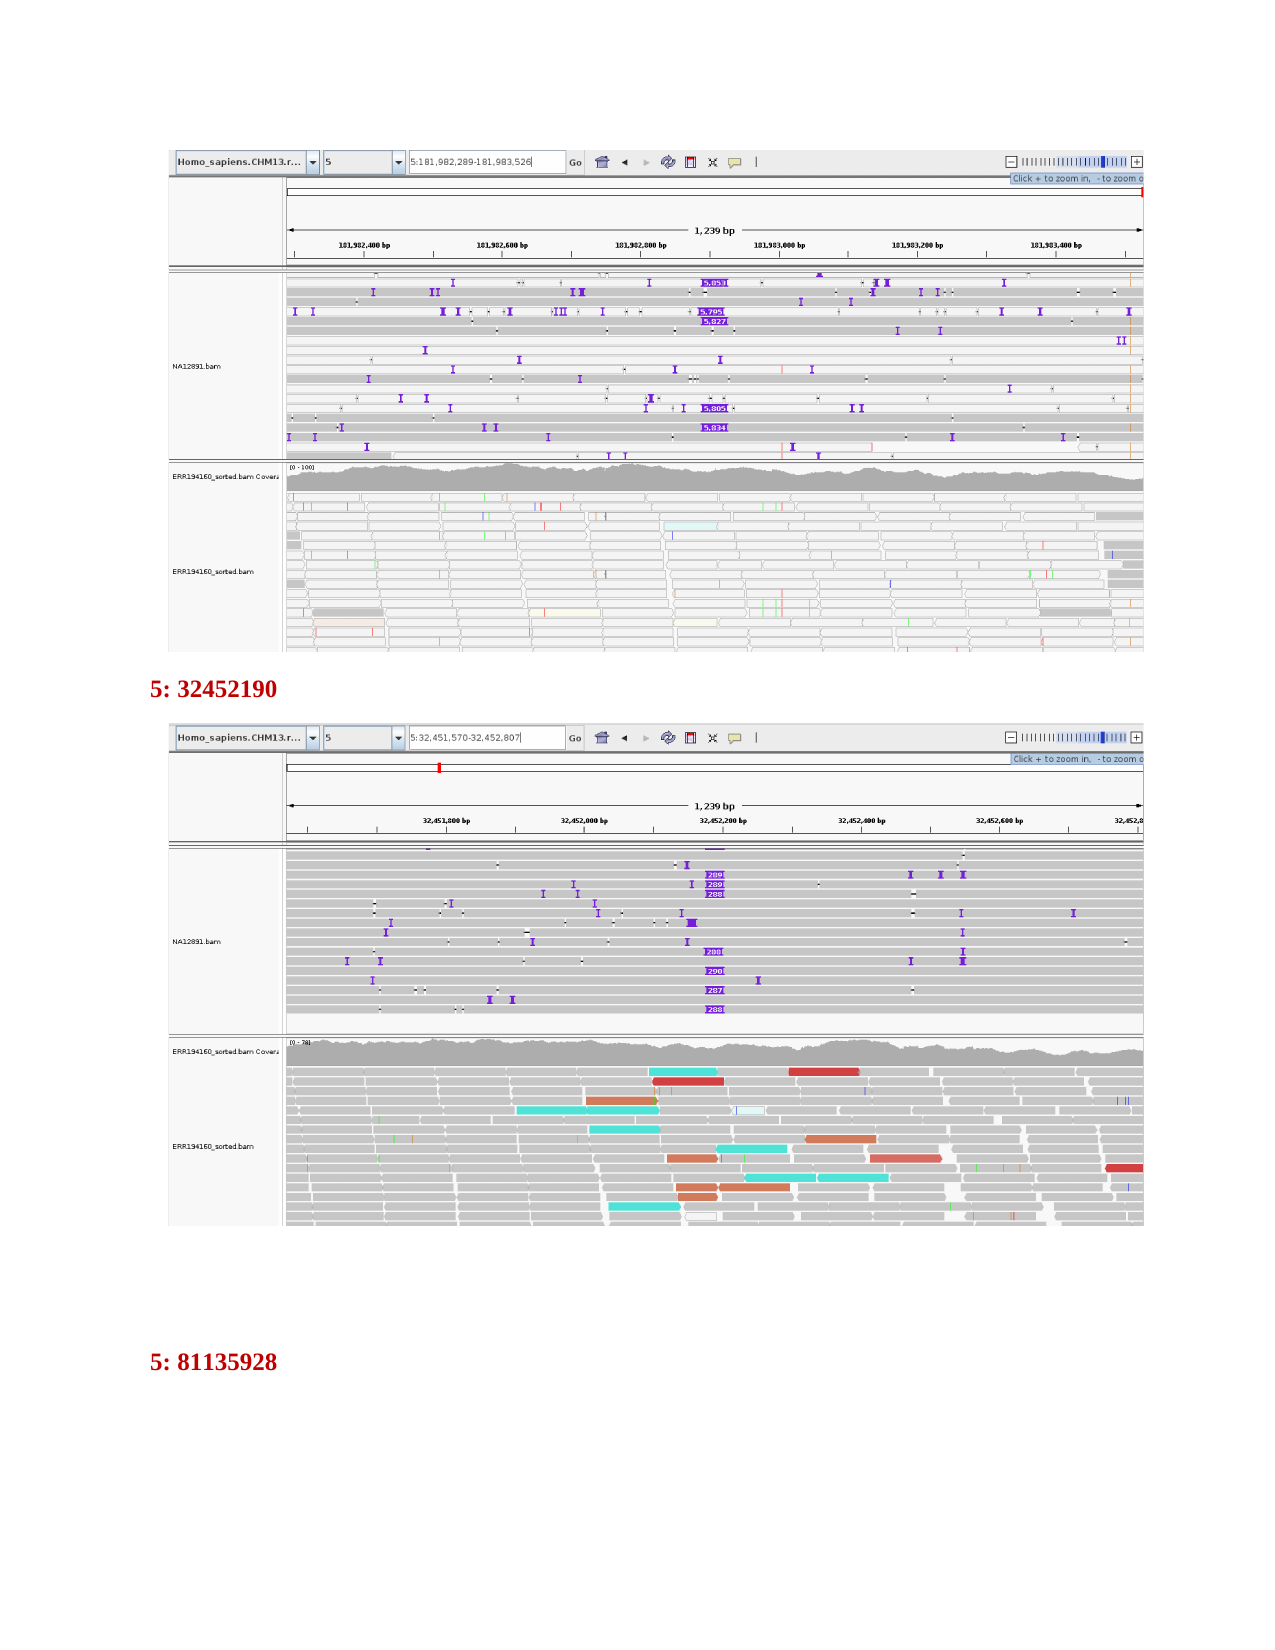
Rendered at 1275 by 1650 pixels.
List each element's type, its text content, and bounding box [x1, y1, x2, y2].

text 5: 32452190 [150, 674, 1125, 702]
text 5: 81135928 [150, 1347, 1125, 1376]
